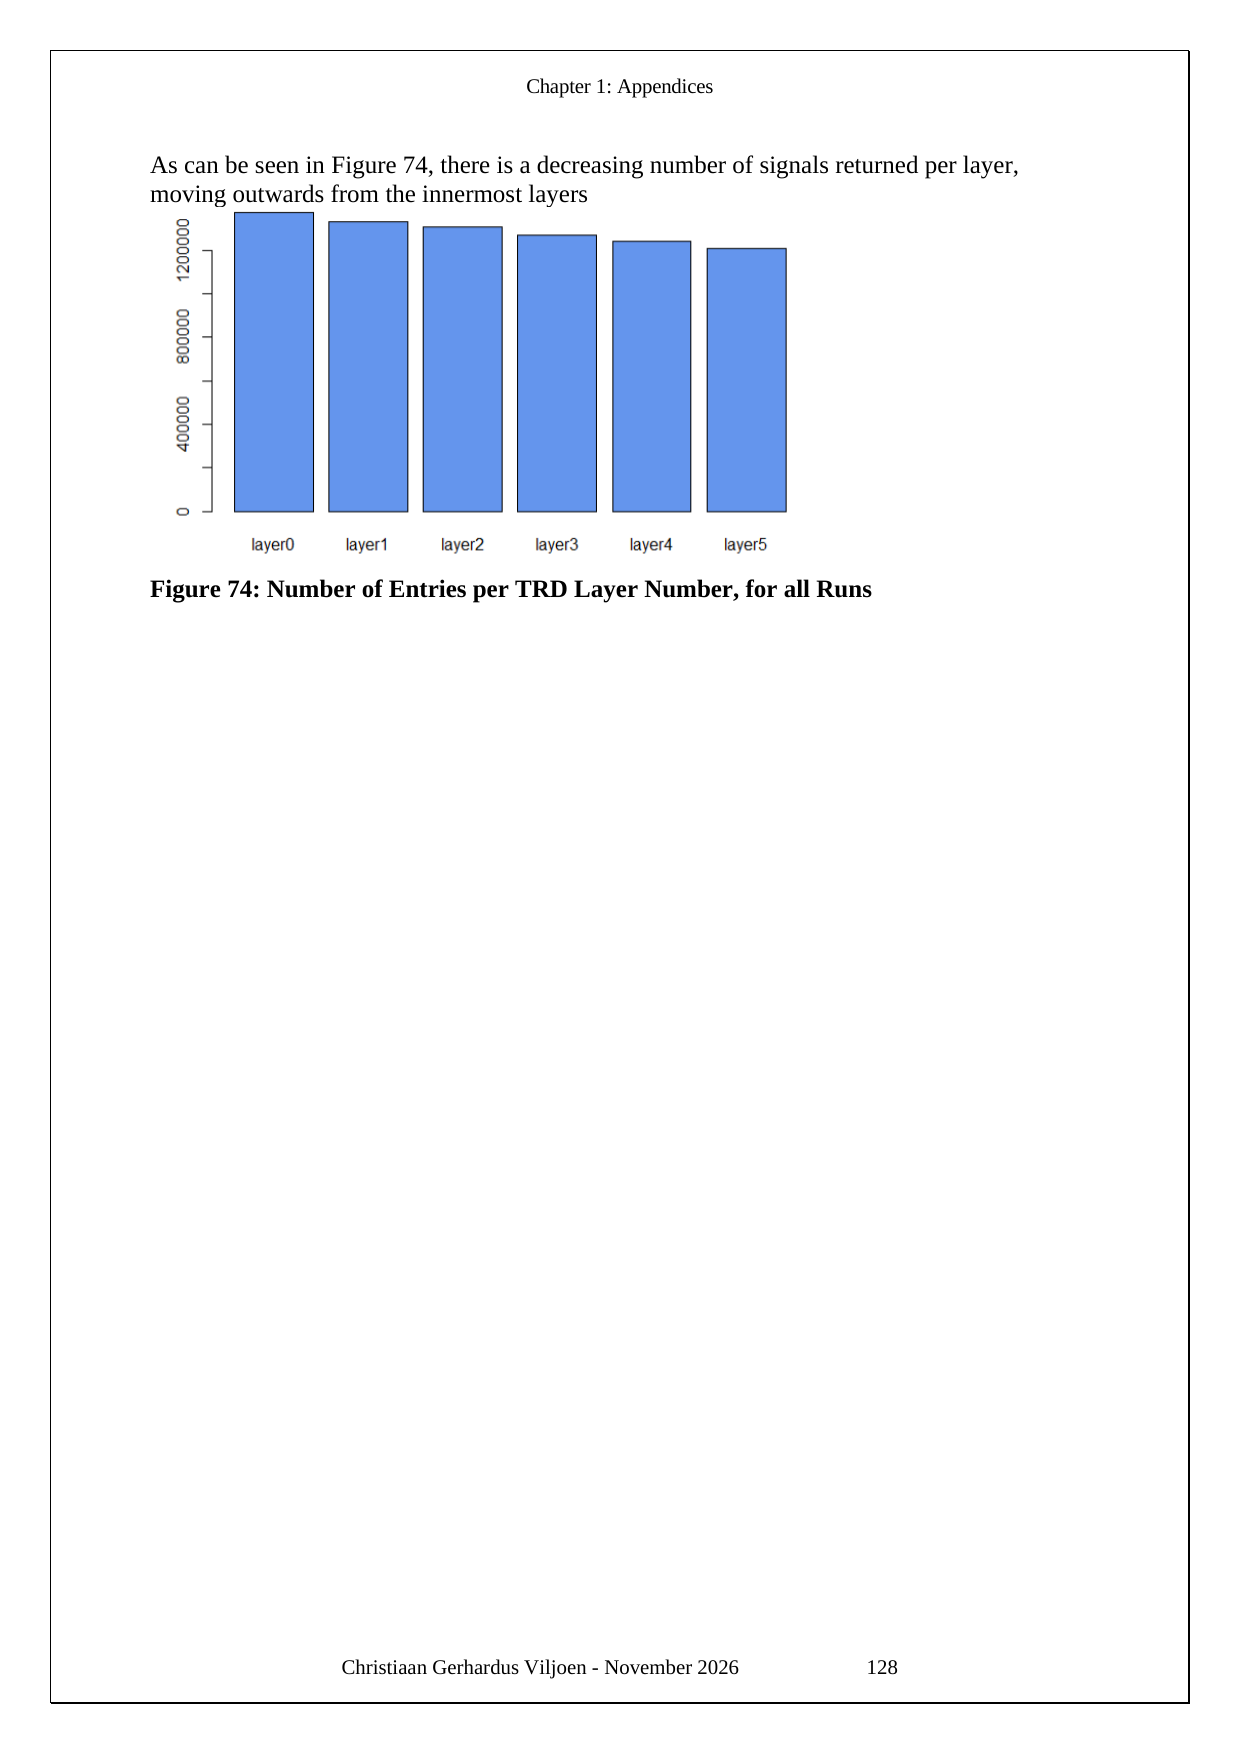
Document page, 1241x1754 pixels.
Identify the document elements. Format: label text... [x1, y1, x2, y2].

picture [150, 207, 840, 575]
